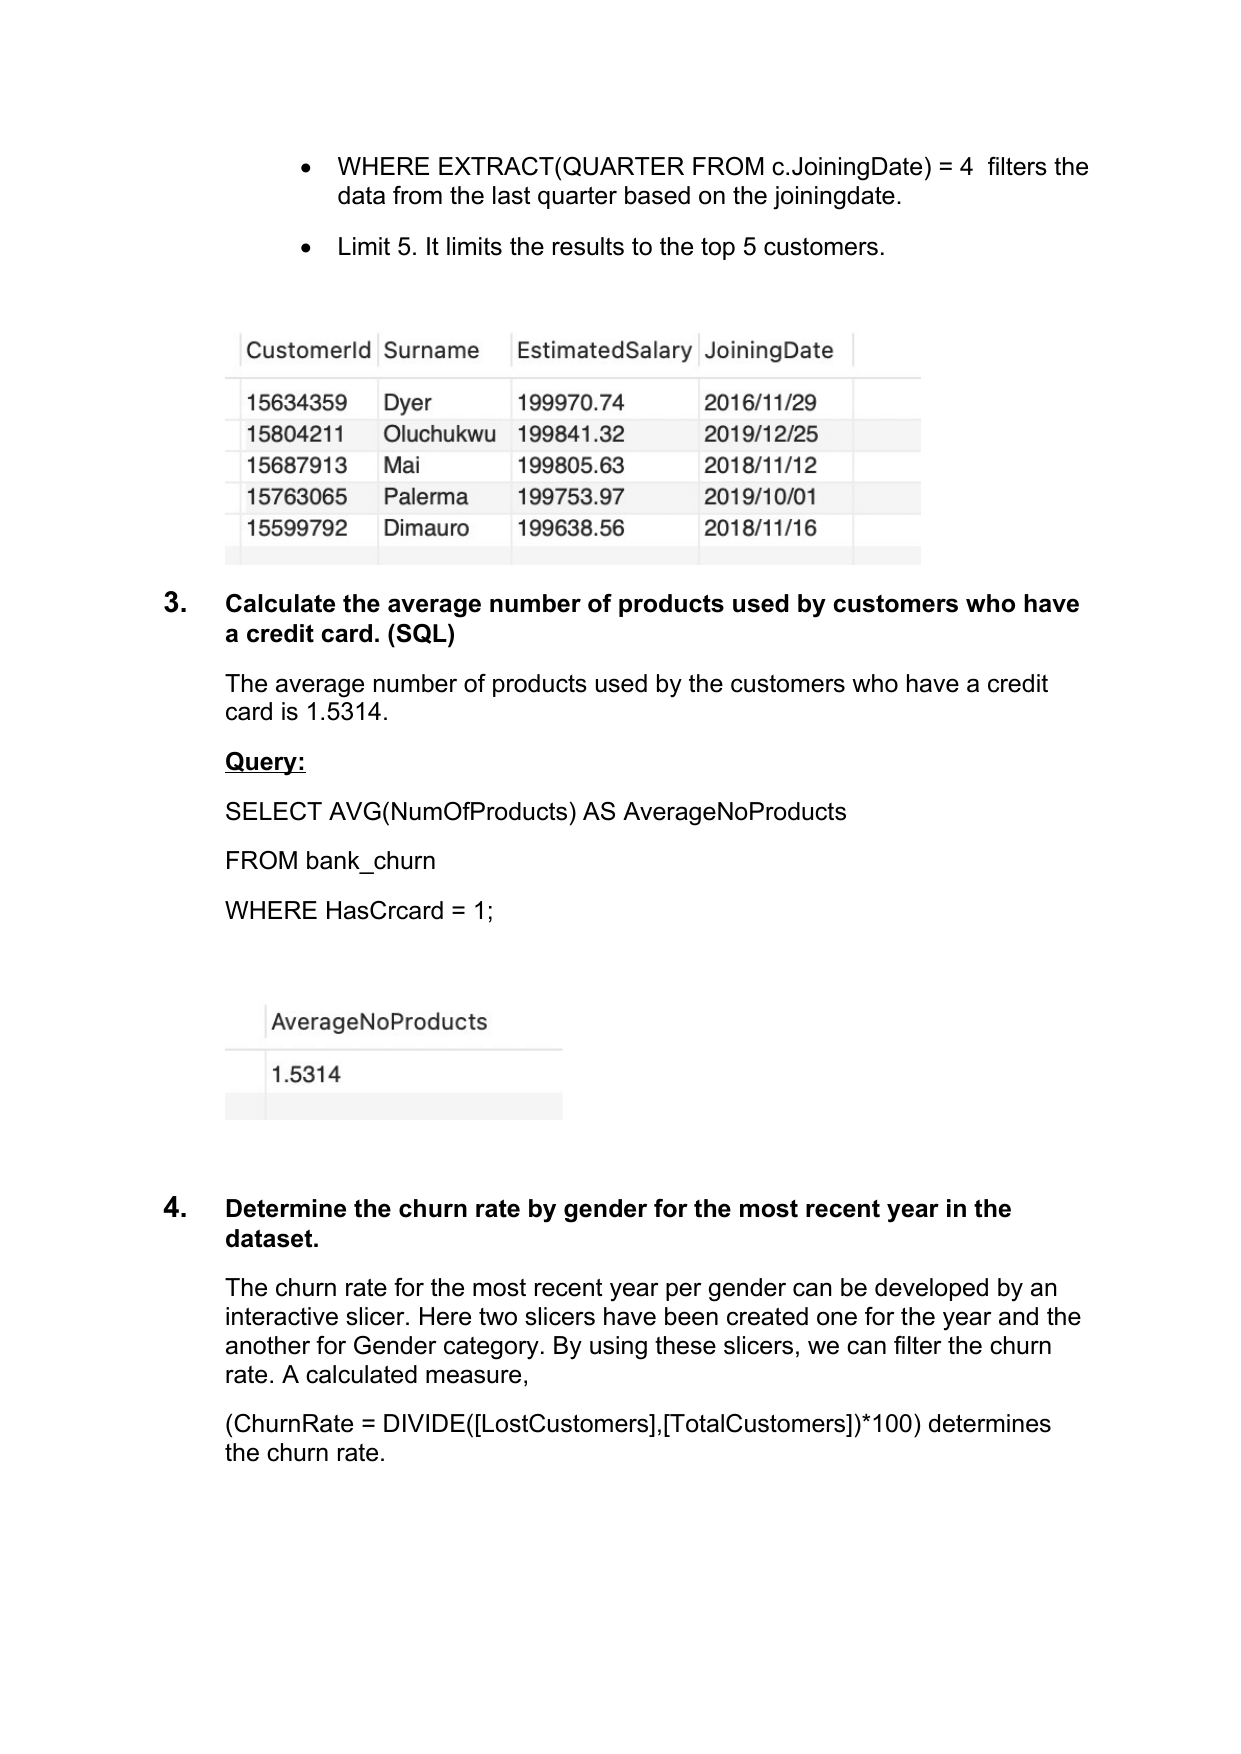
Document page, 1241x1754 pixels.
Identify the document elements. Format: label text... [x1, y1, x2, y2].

picture [225, 331, 921, 565]
text The average number of products used by the customers who have a credit card is 1.5314. [225, 668, 1090, 726]
text WHERE HasCrcard = 1; [225, 896, 1090, 924]
text (ChurnRate = DIVIDE([LostCustomers],[TotalCustomers])*100) determines the churn rate. [225, 1409, 1090, 1467]
list WHERE EXTRACT(QUARTER FROM c.JoiningDate) = 4 filters the data from the last quarter based on the joiningdate. [300, 150, 1090, 209]
text FROM bank_churn [225, 846, 1090, 875]
picture [225, 994, 563, 1120]
list Determine the churn rate by gender for the most recent year in the dataset. [187, 1190, 1090, 1252]
text Query: [225, 747, 1090, 776]
text The churn rate for the most recent year per gender can be developed by an interactive slicer. Here two slicers have been created one for the year and the another for Gender category. By using these slicers, we can filter the churn rate. A calculated measure, [225, 1273, 1090, 1388]
text SELECT AVG(NumOfProducts) AS AverageNoProducts [225, 796, 1090, 825]
list Calculate the average number of products used by customers who have a credit card. (SQL) [187, 585, 1090, 648]
list Limit 5. It limits the results to the top 5 customers. [300, 230, 1090, 261]
